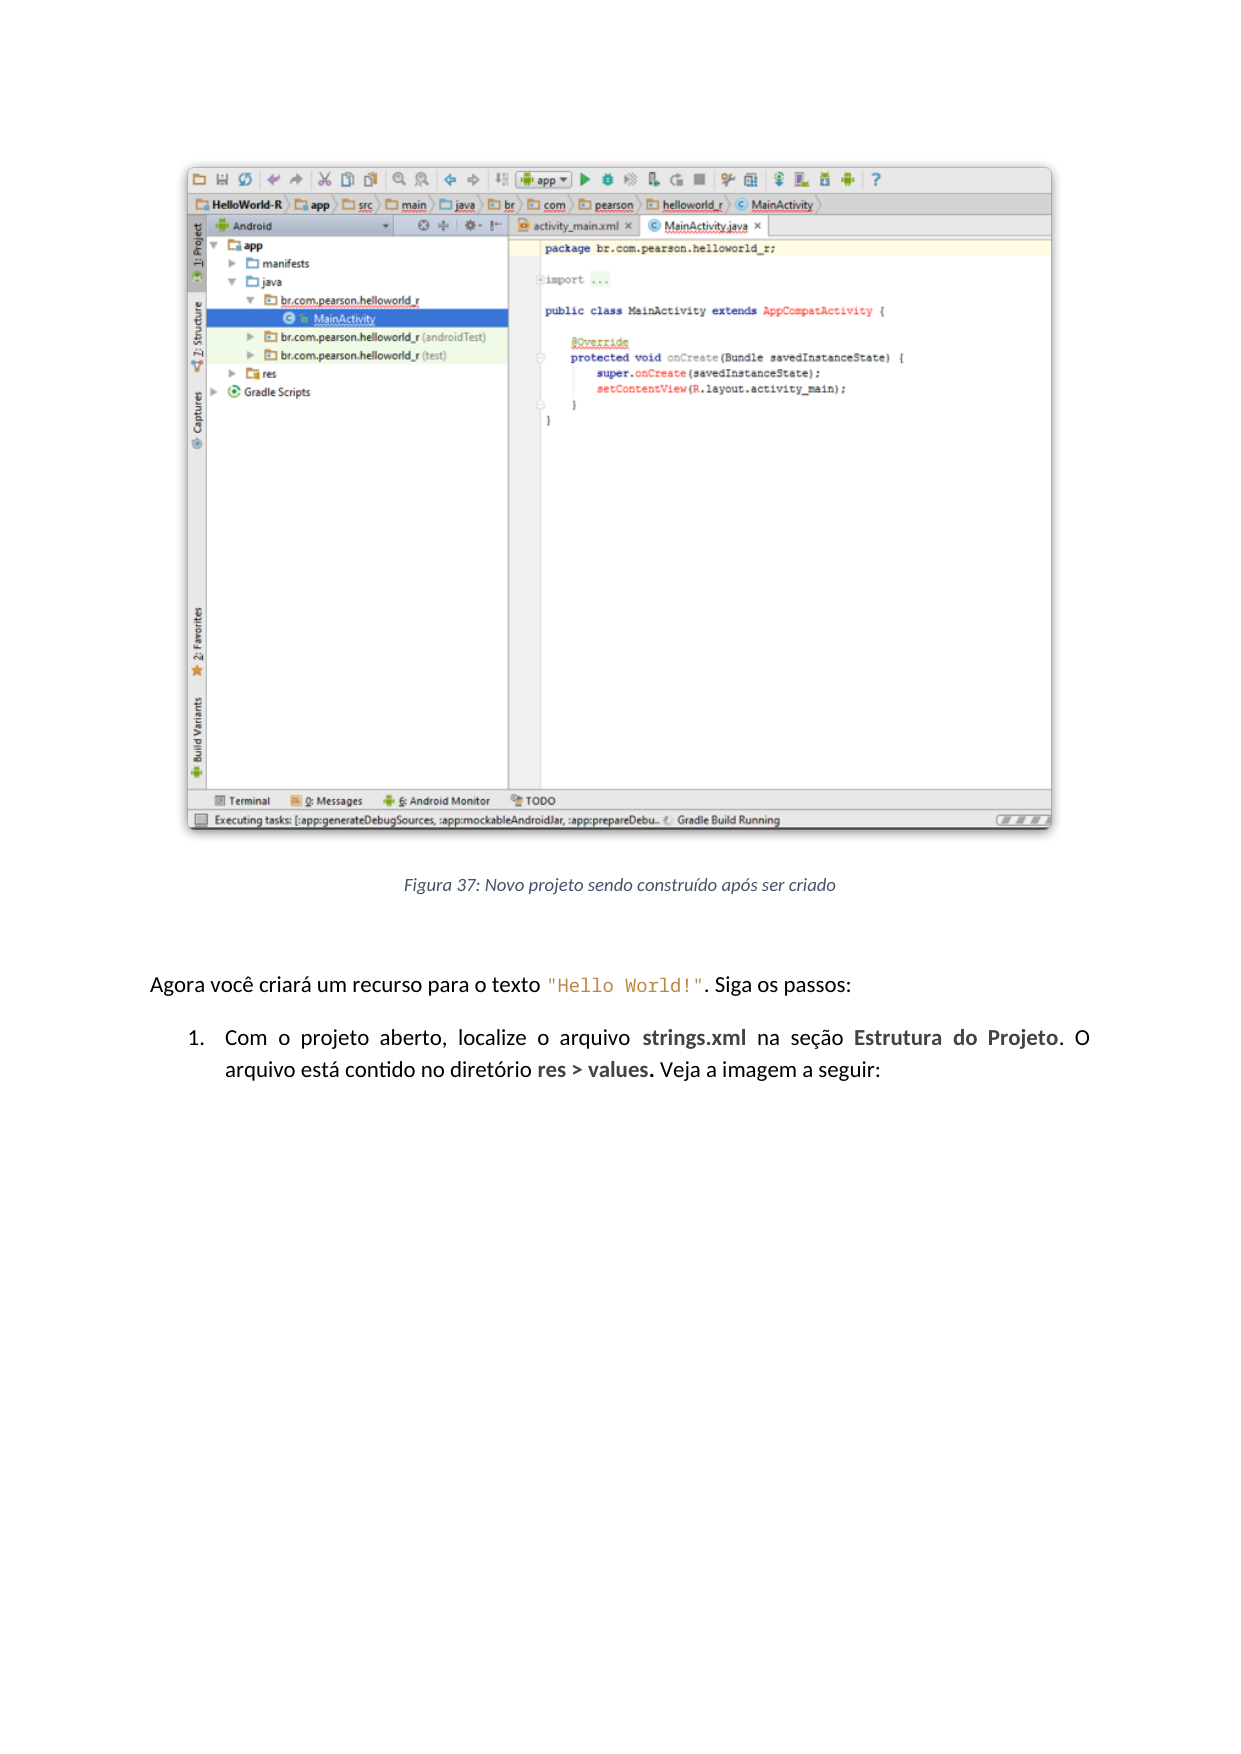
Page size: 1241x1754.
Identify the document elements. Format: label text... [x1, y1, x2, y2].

text Agora você criará um recurso para o texto "Hello World!". Siga os passos: [150, 970, 1090, 998]
picture [163, 150, 1077, 848]
list Com o projeto aberto, localize o arquivo strings.xml na seção Estrutura do Projeto. O arquivo está contido no diretório res > values. Veja a imagem a seguir: [187, 1023, 1090, 1083]
